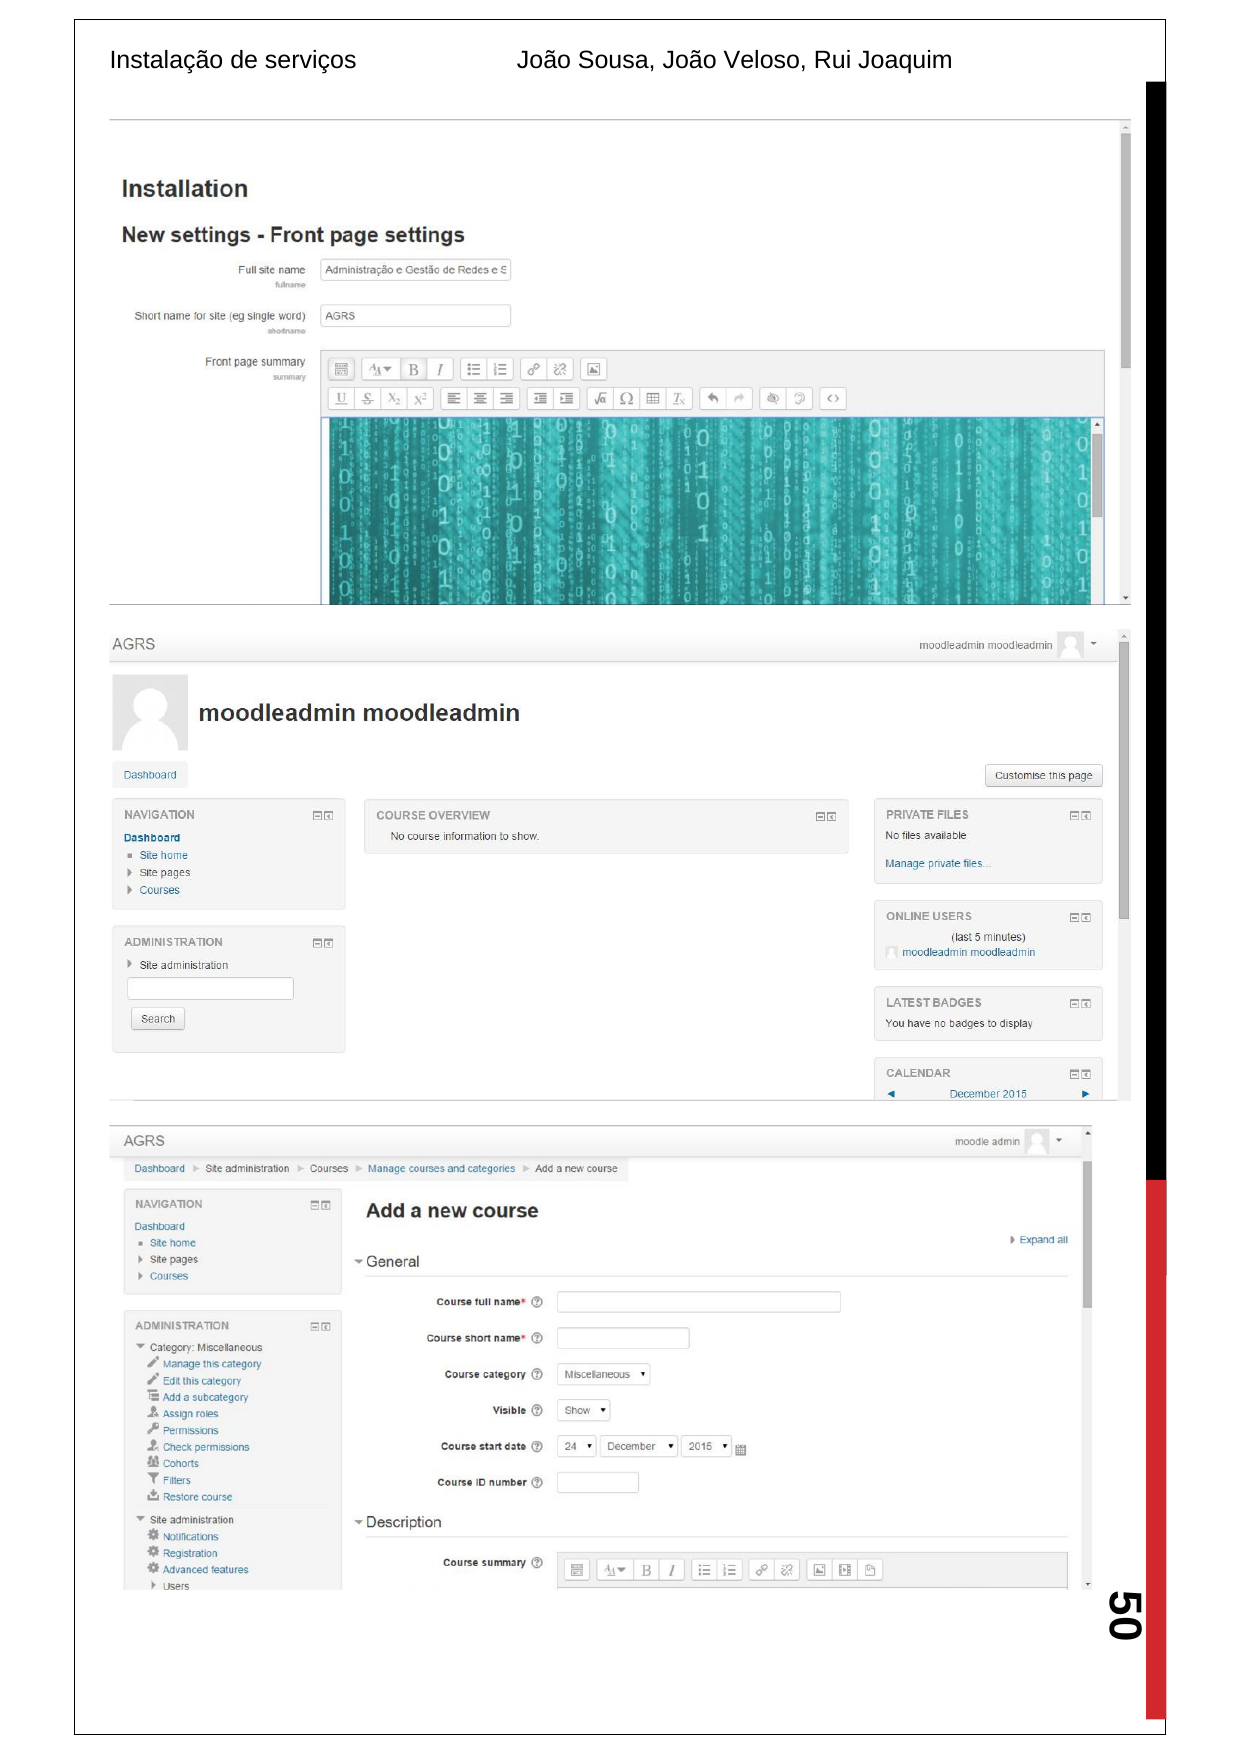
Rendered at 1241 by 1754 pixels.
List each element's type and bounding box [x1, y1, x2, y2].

picture [109, 629, 1131, 1101]
picture [109, 1125, 1093, 1590]
picture [109, 119, 1131, 605]
